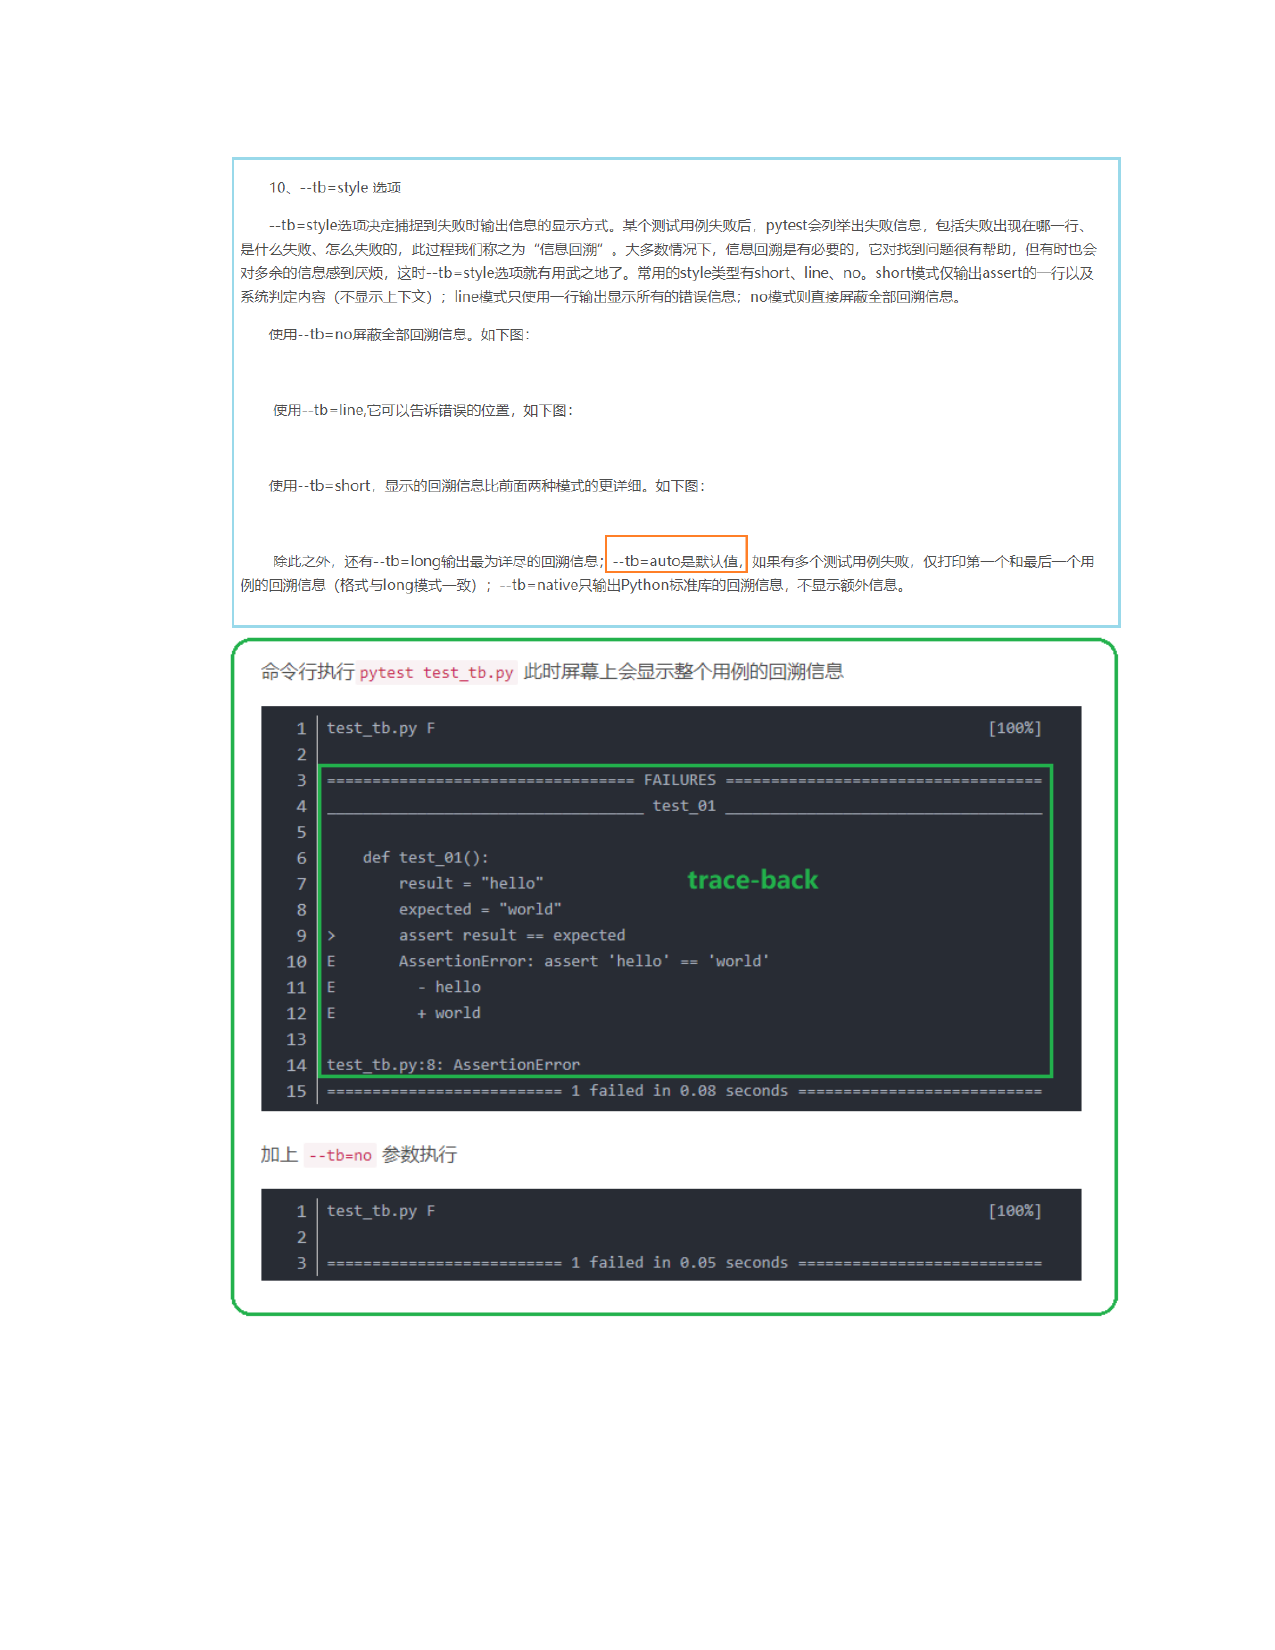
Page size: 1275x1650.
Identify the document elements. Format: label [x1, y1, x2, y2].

picture [225, 150, 1125, 630]
picture [225, 632, 1124, 1322]
